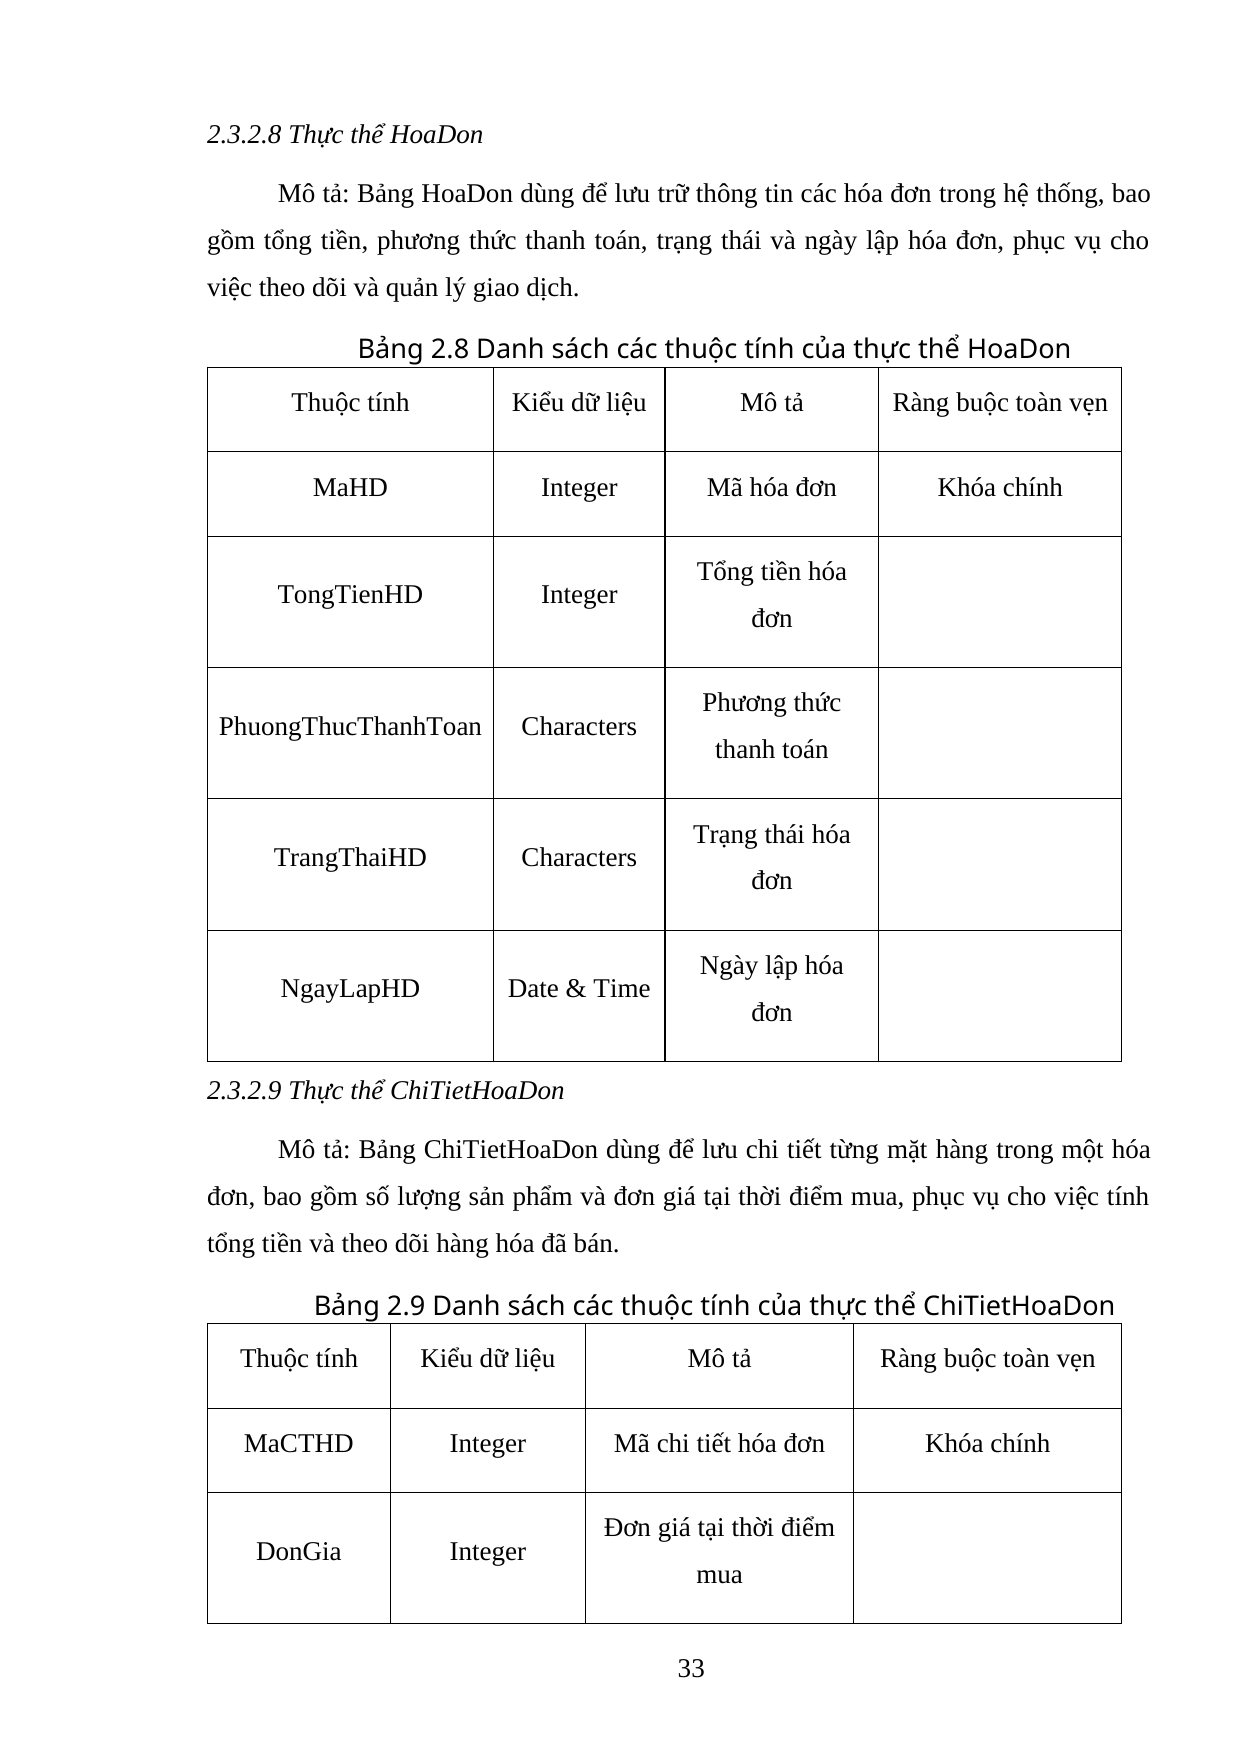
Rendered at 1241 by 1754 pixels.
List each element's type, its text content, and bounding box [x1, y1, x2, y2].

table_cell Integer [494, 537, 664, 667]
text Mô tả: Bảng ChiTietHoaDon dùng để lưu chi tiết từng mặt hàng trong một hóa đơn, bao gồm số lượng sản phẩm và đơn giá tại thời điểm mua, phục vụ cho việc tính tổng tiền và theo dõi hàng hóa đã bán. [207, 1133, 1152, 1258]
table_cell Tổng tiền hóa đơn [666, 537, 878, 667]
table_header Mô tả [586, 1324, 853, 1407]
table_cell TongTienHD [208, 537, 493, 667]
table_header Ràng buộc toàn vẹn [879, 368, 1121, 451]
table_cell MaHD [208, 452, 493, 536]
table_cell [879, 799, 1121, 929]
text Bảng 2.9 Danh sách các thuộc tính của thực thể ChiTietHoaDon [207, 1286, 1152, 1323]
table_cell Trạng thái hóa đơn [666, 799, 878, 929]
table_cell Date & Time [494, 931, 664, 1061]
table_cell DonGia [208, 1493, 390, 1623]
table_cell [879, 931, 1121, 1061]
text Mô tả: Bảng HoaDon dùng để lưu trữ thông tin các hóa đơn trong hệ thống, bao gồm tổng tiền, phương thức thanh toán, trạng thái và ngày lập hóa đơn, phục vụ cho việc theo dõi và quản lý giao dịch. [207, 177, 1152, 302]
table_cell Integer [391, 1409, 585, 1492]
table_cell Integer [494, 452, 664, 536]
table_cell Characters [494, 799, 664, 929]
table_cell TrangThaiHD [208, 799, 493, 929]
table_header Mô tả [666, 368, 878, 451]
table_cell Đơn giá tại thời điểm mua [586, 1493, 853, 1623]
table_cell PhuongThucThanhToan [208, 668, 493, 798]
table_cell Integer [391, 1493, 585, 1623]
table_cell [879, 668, 1121, 798]
table_header Thuộc tính [208, 1324, 390, 1407]
table_cell [879, 537, 1121, 667]
table_header Kiểu dữ liệu [391, 1324, 585, 1407]
table_cell MaCTHD [208, 1409, 390, 1492]
table_cell [854, 1493, 1121, 1623]
table_cell Phương thức thanh toán [666, 668, 878, 798]
table_cell Mã hóa đơn [666, 452, 878, 536]
subtitle Thực thể ChiTietHoaDon [207, 1074, 1152, 1106]
table_cell NgayLapHD [208, 931, 493, 1061]
table_cell Characters [494, 668, 664, 798]
table_cell Mã chi tiết hóa đơn [586, 1409, 853, 1492]
table_cell Khóa chính [879, 452, 1121, 536]
table_cell Khóa chính [854, 1409, 1121, 1492]
table_header Thuộc tính [208, 368, 493, 451]
table_header Ràng buộc toàn vẹn [854, 1324, 1121, 1407]
subtitle Thực thể HoaDon [207, 118, 1152, 149]
table_cell Ngày lập hóa đơn [666, 931, 878, 1061]
table_header Kiểu dữ liệu [494, 368, 664, 451]
text Bảng 2.8 Danh sách các thuộc tính của thực thể HoaDon [207, 330, 1152, 367]
